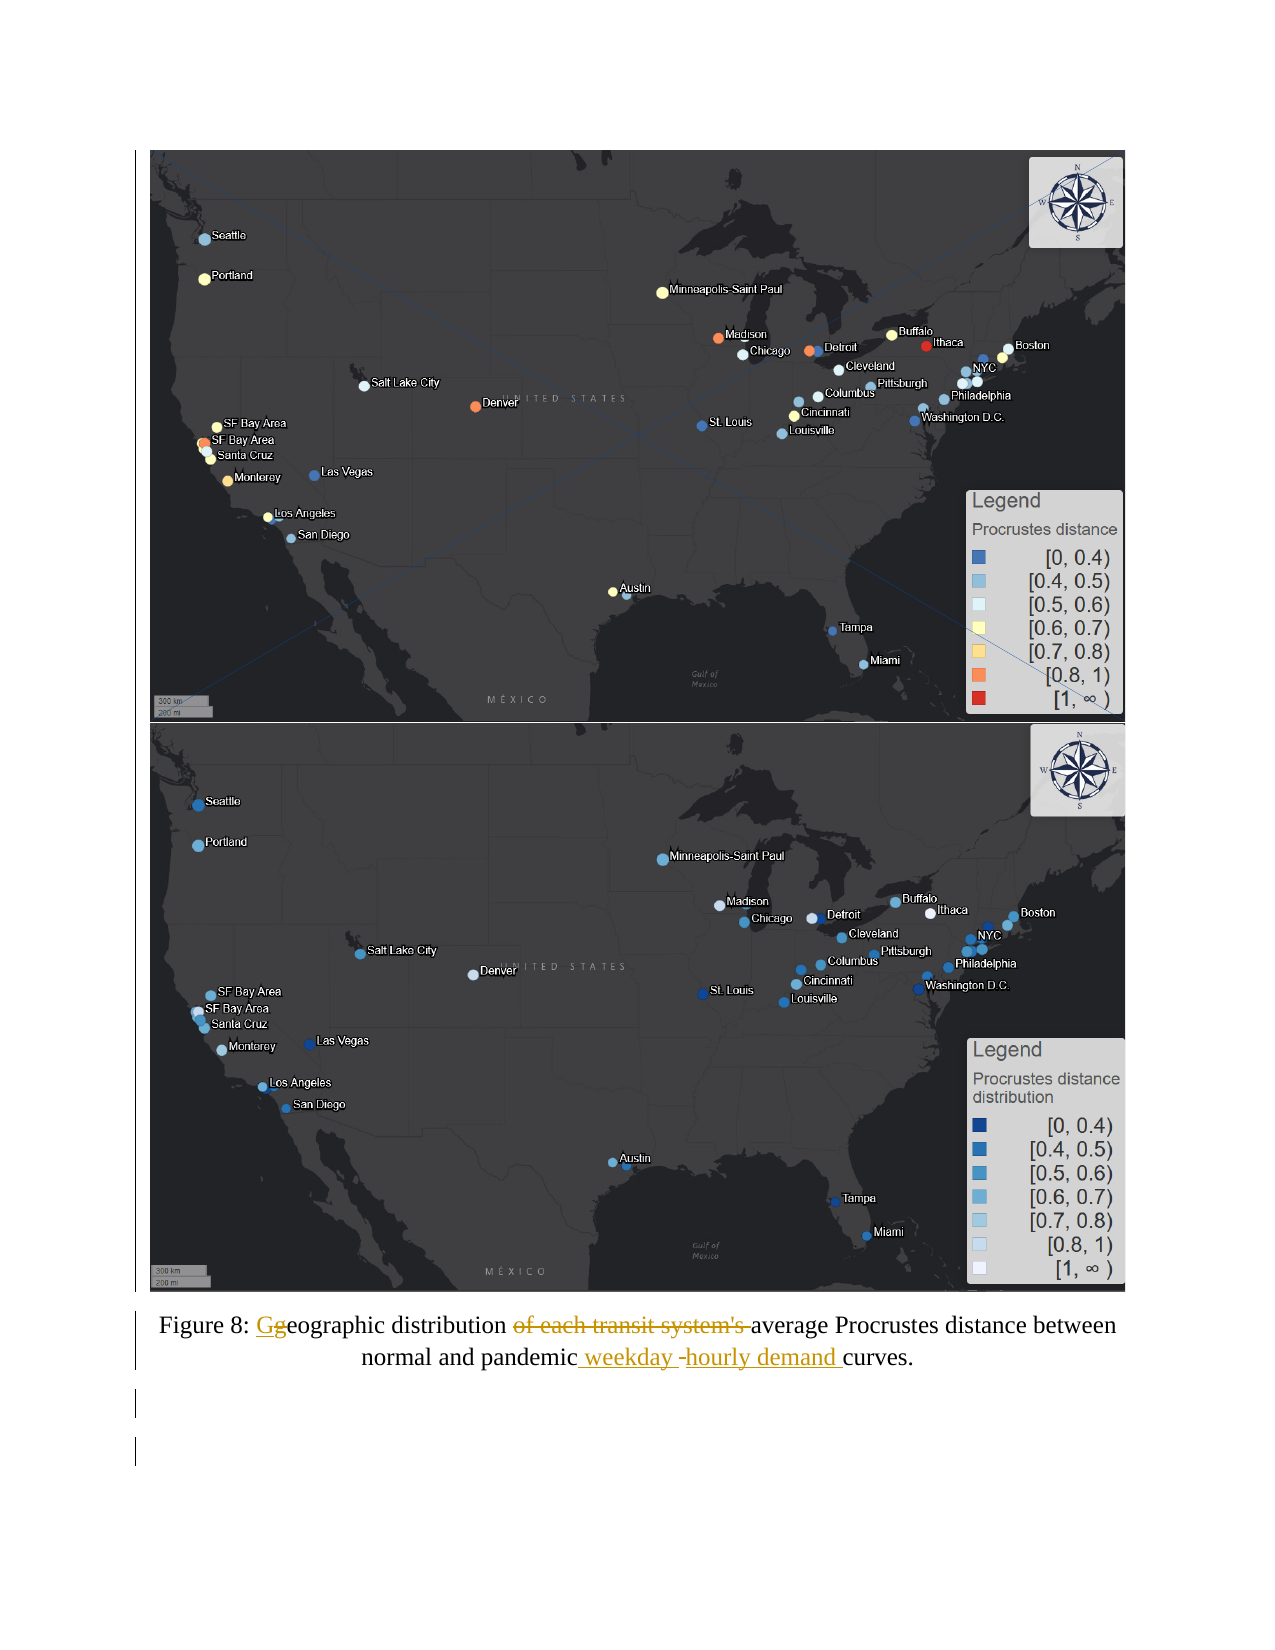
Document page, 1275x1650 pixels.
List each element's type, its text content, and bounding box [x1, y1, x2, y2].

text Figure : eographic distribution average Procrustes distance between normal and pandemiccurves. [150, 1311, 1125, 1370]
picture [639, 151, 1125, 720]
picture [150, 723, 1125, 1292]
picture [152, 150, 1122, 435]
picture [151, 437, 1124, 722]
picture [150, 151, 636, 720]
